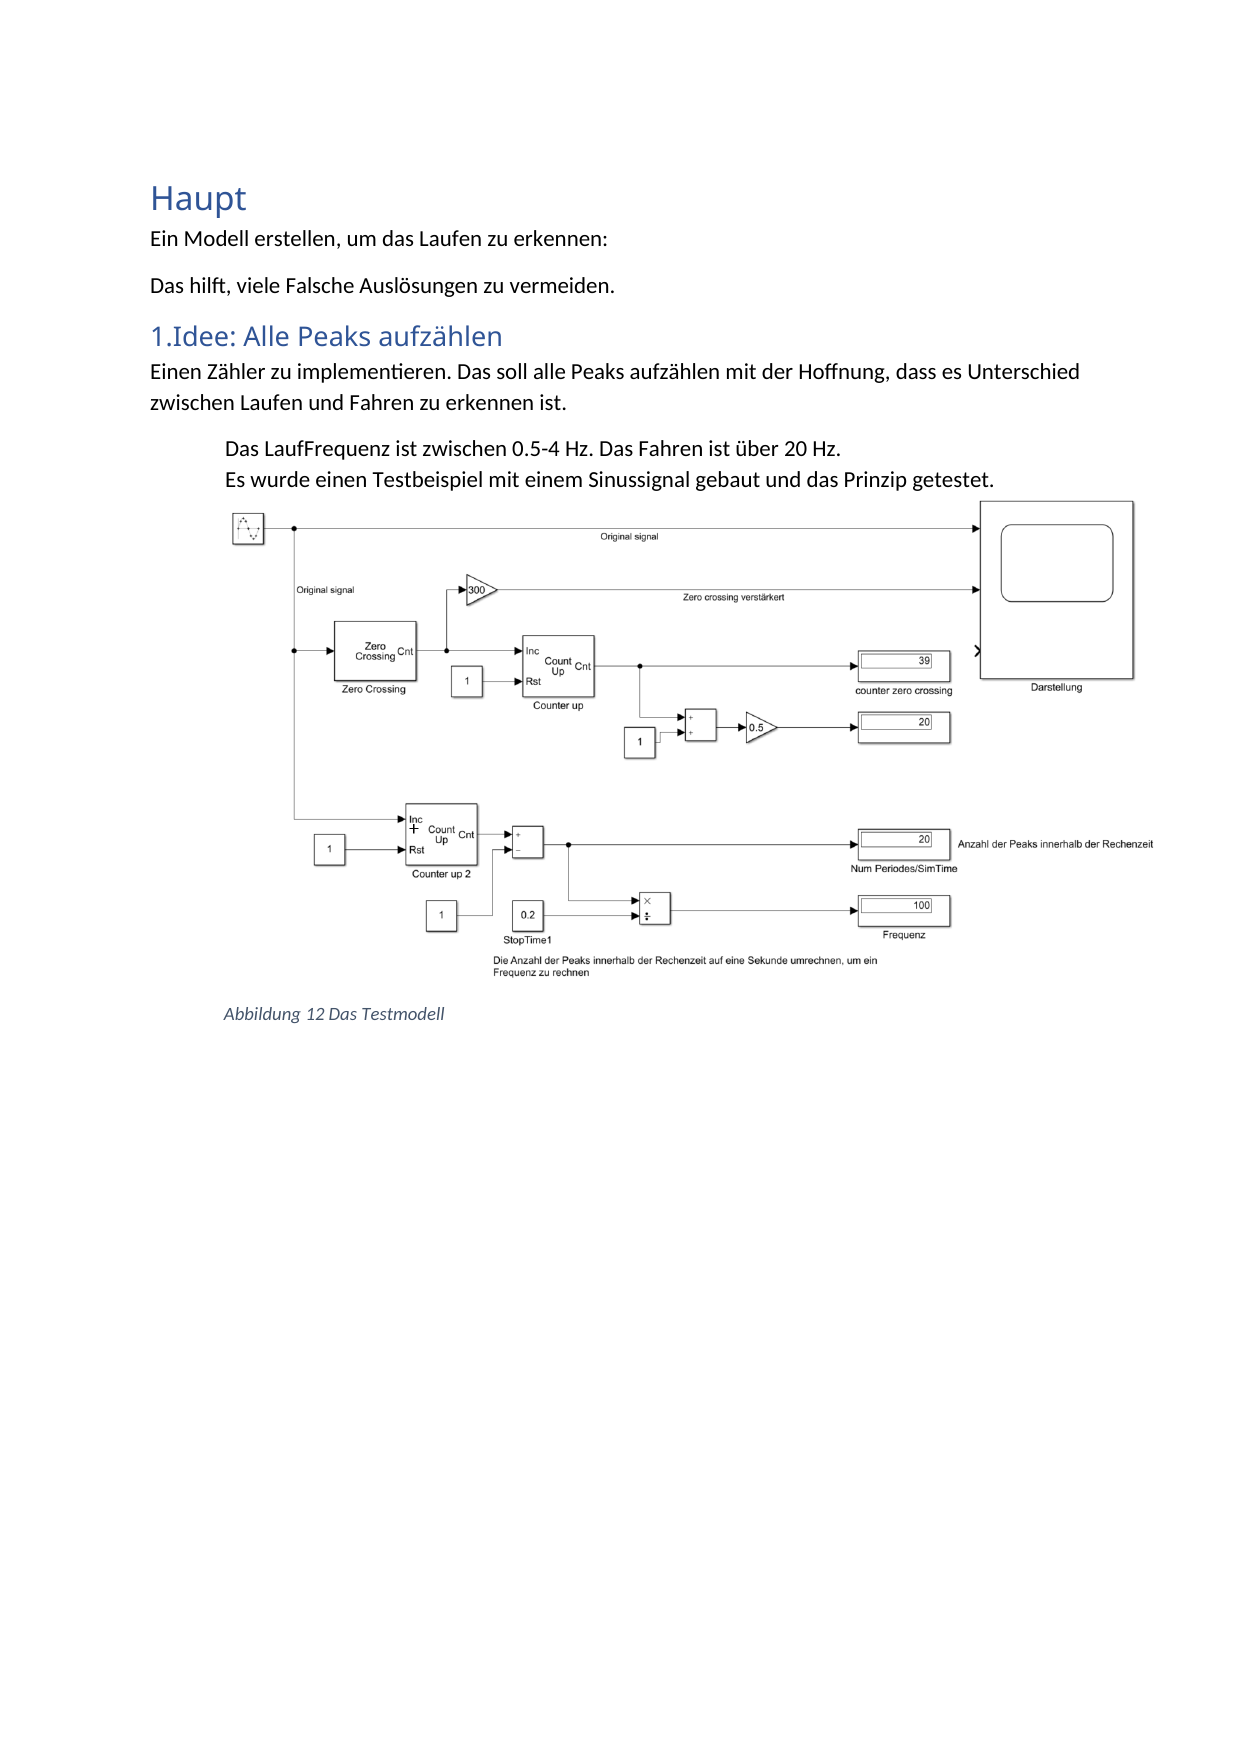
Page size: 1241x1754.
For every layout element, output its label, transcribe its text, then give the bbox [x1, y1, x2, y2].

text Ein Modell erstellen, um das Laufen zu erkennen: [150, 224, 1090, 252]
subtitle 1.Idee: Alle Peaks aufzählen [150, 318, 1090, 354]
list Es wurde einen Testbeispiel mit einem Sinussignal gebaut und das Prinzip getestet. [225, 465, 1090, 493]
list Das LaufFrequenz ist zwischen 0.5-4 Hz. Das Fahren ist über 20 Hz. [225, 434, 1090, 463]
picture [225, 495, 1166, 984]
text Abbildung 12 Das Testmodell [150, 1002, 1090, 1025]
text Einen Zähler zu implementieren. Das soll alle Peaks aufzählen mit der Hoffnung, dass es Unterschied zwischen Laufen und Fahren zu erkennen ist. [150, 357, 1090, 416]
subtitle Haupt [150, 175, 1090, 220]
text Das hilft, viele Falsche Auslösungen zu vermeiden. [150, 271, 1090, 299]
